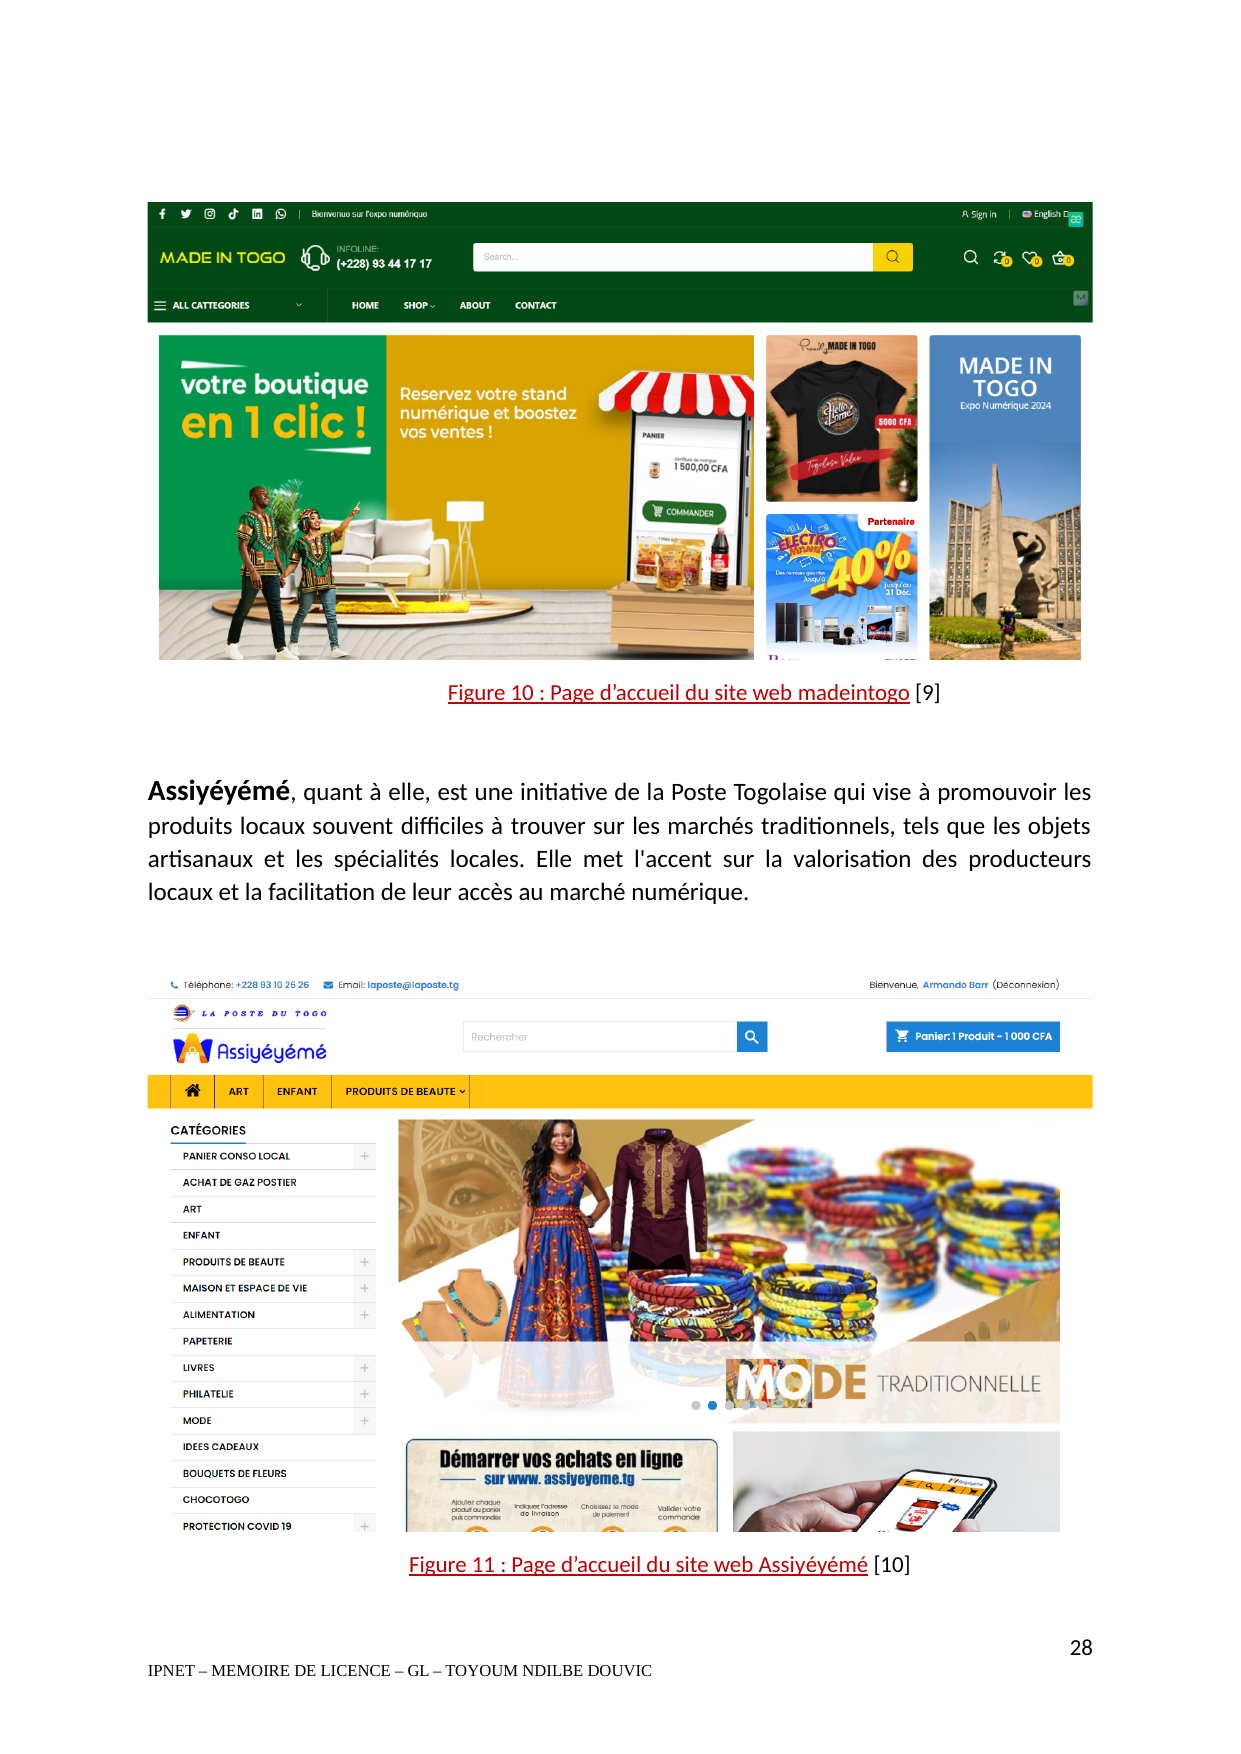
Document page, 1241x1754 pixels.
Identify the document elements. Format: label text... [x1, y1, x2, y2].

text Figure 11 : Page d’accueil du site web Assiyéyémé [298, 1550, 1093, 1578]
text Assiyéyémé, quant à elle, est une initiative de la Poste Togolaise qui vise à promouvoir les produits locaux souvent difficiles à trouver sur les marchés traditionnels, tels que les objets artisanaux et les spécialités locales. Elle met l'accent sur la valorisation des producteurs locaux et la facilitation de leur accès au marché numérique. [148, 772, 1093, 906]
picture [147, 975, 1093, 1532]
picture [147, 202, 1093, 660]
text Figure 10 : Page d’accueil du site web madeintogo [373, 678, 1093, 706]
